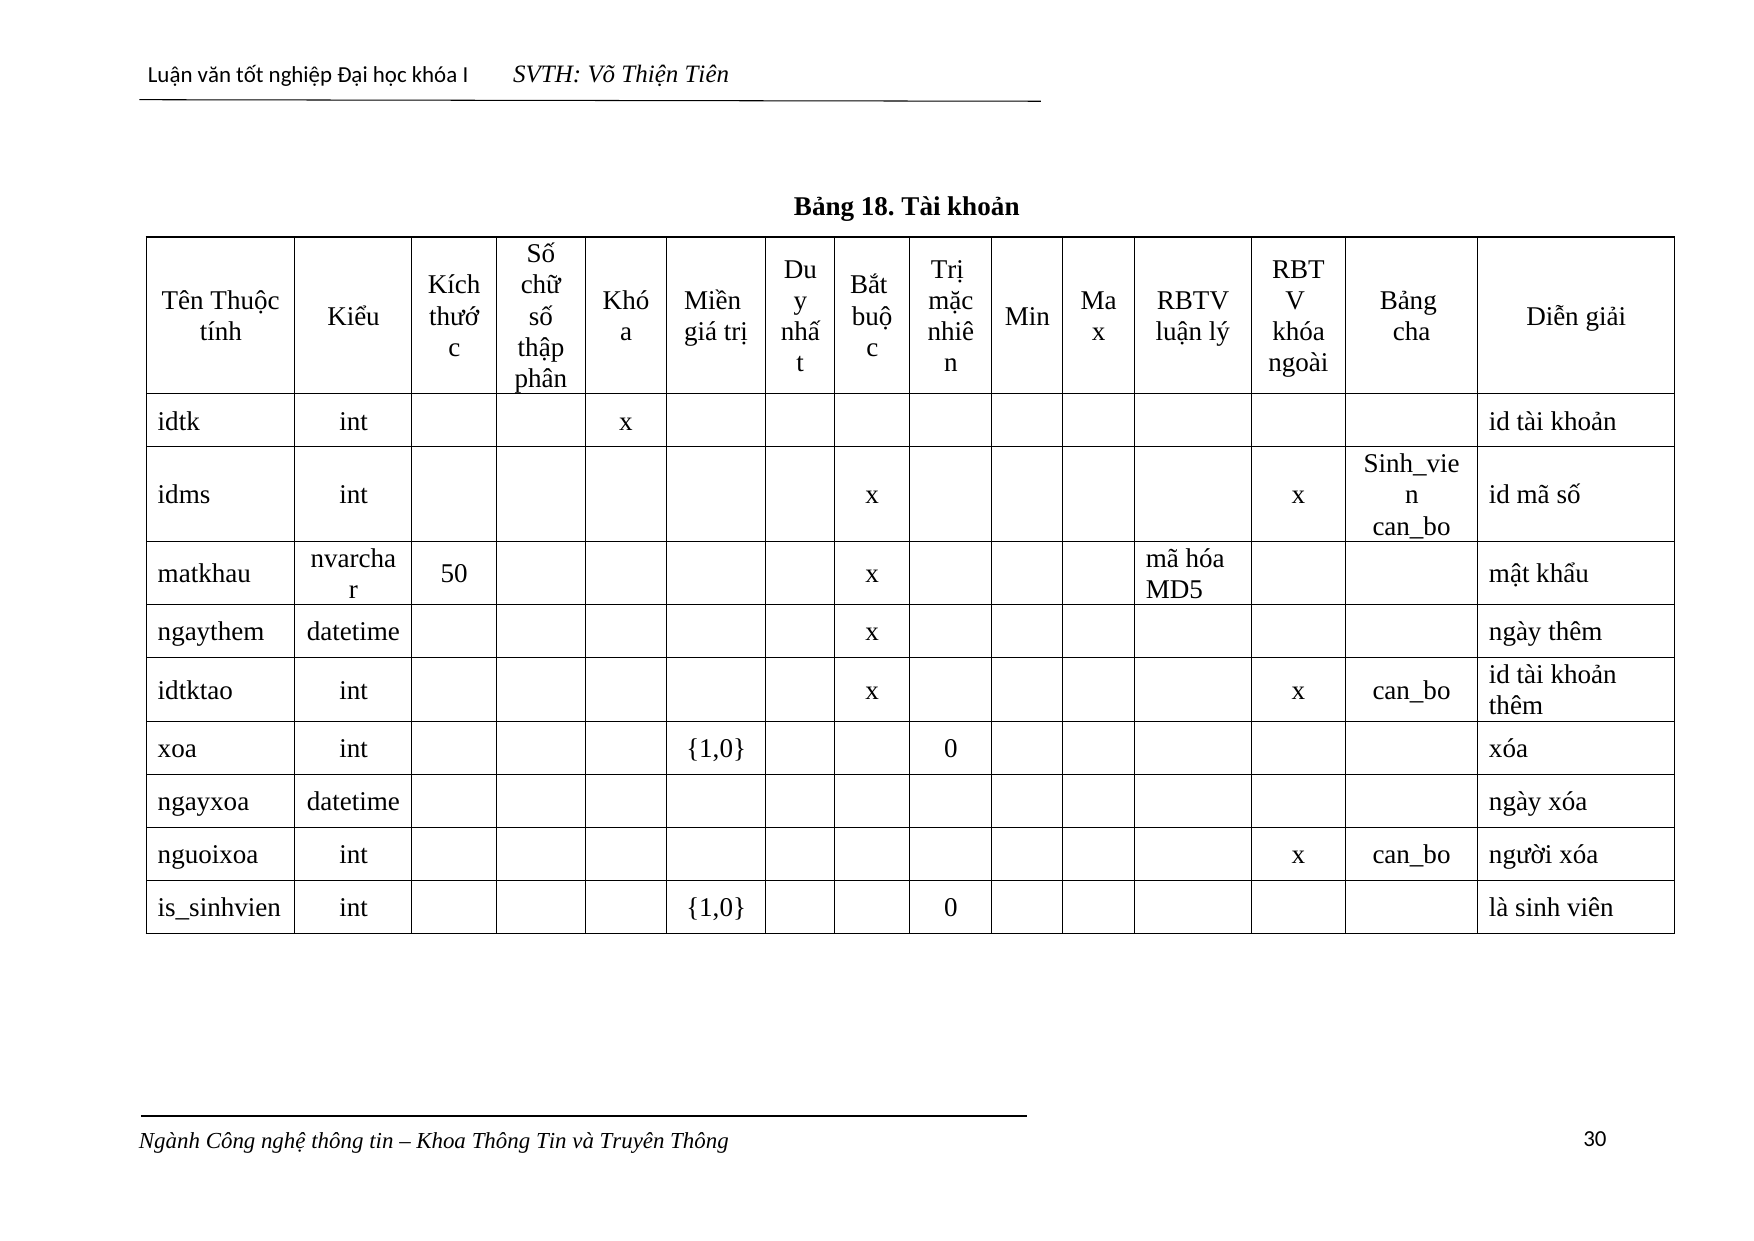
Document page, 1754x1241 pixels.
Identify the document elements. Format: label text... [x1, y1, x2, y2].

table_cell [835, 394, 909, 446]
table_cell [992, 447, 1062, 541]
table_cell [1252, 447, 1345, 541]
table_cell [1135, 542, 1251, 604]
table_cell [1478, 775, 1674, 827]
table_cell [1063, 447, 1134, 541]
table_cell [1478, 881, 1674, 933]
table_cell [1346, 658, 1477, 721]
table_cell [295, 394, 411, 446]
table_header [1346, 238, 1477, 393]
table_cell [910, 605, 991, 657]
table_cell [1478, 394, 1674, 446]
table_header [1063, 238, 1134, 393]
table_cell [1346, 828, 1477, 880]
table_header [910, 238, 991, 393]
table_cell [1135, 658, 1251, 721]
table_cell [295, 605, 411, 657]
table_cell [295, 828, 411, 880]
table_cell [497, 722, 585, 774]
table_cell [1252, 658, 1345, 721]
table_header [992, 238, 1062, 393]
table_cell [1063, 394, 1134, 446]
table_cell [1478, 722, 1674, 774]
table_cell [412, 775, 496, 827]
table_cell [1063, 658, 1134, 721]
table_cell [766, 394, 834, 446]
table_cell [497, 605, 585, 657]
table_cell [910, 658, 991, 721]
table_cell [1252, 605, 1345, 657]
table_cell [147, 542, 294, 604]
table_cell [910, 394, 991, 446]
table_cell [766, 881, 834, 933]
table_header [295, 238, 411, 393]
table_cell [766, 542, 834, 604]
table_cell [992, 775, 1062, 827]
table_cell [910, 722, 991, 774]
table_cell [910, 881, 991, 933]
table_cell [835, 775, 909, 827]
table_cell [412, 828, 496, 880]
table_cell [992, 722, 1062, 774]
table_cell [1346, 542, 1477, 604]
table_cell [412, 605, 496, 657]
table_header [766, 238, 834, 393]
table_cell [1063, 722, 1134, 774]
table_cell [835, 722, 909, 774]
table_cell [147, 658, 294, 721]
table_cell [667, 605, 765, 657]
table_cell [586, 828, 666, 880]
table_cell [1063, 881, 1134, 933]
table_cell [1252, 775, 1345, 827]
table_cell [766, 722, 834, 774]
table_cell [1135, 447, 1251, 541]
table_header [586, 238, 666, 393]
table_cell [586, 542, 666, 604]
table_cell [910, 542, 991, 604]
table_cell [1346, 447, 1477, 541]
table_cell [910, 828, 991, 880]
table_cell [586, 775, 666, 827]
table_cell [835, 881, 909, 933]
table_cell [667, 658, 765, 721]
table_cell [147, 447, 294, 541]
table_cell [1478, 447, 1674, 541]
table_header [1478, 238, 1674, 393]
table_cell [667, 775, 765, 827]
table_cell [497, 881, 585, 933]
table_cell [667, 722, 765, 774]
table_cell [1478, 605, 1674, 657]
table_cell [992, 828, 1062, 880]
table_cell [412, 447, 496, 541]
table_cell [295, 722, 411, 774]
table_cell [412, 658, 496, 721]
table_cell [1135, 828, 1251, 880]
text Bảng 18. Tài khoản [148, 190, 1606, 221]
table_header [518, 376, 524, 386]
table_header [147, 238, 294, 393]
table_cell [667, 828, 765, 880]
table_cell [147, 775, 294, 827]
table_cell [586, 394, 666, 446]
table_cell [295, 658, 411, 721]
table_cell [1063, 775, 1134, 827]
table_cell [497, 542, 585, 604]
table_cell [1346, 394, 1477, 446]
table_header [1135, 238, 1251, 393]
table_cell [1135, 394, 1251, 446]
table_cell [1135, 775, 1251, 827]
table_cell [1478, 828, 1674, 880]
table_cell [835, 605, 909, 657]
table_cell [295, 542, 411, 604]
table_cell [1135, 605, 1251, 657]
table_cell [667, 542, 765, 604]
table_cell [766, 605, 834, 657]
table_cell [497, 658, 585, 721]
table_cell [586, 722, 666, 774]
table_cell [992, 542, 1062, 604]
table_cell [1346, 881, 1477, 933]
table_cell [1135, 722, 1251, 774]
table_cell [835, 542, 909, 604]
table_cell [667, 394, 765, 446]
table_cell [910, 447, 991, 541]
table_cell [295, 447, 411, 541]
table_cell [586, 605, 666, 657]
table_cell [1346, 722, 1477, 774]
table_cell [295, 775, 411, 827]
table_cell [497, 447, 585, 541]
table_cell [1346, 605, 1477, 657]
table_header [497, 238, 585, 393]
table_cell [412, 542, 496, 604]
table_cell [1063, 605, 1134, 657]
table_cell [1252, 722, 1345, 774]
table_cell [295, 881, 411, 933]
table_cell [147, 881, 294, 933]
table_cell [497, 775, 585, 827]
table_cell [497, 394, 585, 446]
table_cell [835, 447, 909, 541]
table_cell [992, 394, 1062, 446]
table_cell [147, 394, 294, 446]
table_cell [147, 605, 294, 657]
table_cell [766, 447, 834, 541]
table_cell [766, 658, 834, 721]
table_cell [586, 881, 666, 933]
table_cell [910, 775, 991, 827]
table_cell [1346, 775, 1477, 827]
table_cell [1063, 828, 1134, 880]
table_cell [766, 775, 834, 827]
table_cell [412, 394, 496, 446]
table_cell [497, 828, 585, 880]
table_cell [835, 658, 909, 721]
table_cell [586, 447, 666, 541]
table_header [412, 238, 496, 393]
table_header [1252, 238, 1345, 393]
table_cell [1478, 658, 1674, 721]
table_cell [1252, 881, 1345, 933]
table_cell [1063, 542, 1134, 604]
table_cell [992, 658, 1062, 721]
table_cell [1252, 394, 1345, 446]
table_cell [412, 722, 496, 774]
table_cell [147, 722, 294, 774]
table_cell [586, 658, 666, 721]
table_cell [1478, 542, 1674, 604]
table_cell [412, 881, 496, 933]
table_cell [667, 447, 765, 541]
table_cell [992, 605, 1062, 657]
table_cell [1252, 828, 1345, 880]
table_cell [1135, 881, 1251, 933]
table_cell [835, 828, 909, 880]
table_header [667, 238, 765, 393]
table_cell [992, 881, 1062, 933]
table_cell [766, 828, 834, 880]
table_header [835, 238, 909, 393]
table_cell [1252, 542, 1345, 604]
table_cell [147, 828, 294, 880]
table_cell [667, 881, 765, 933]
